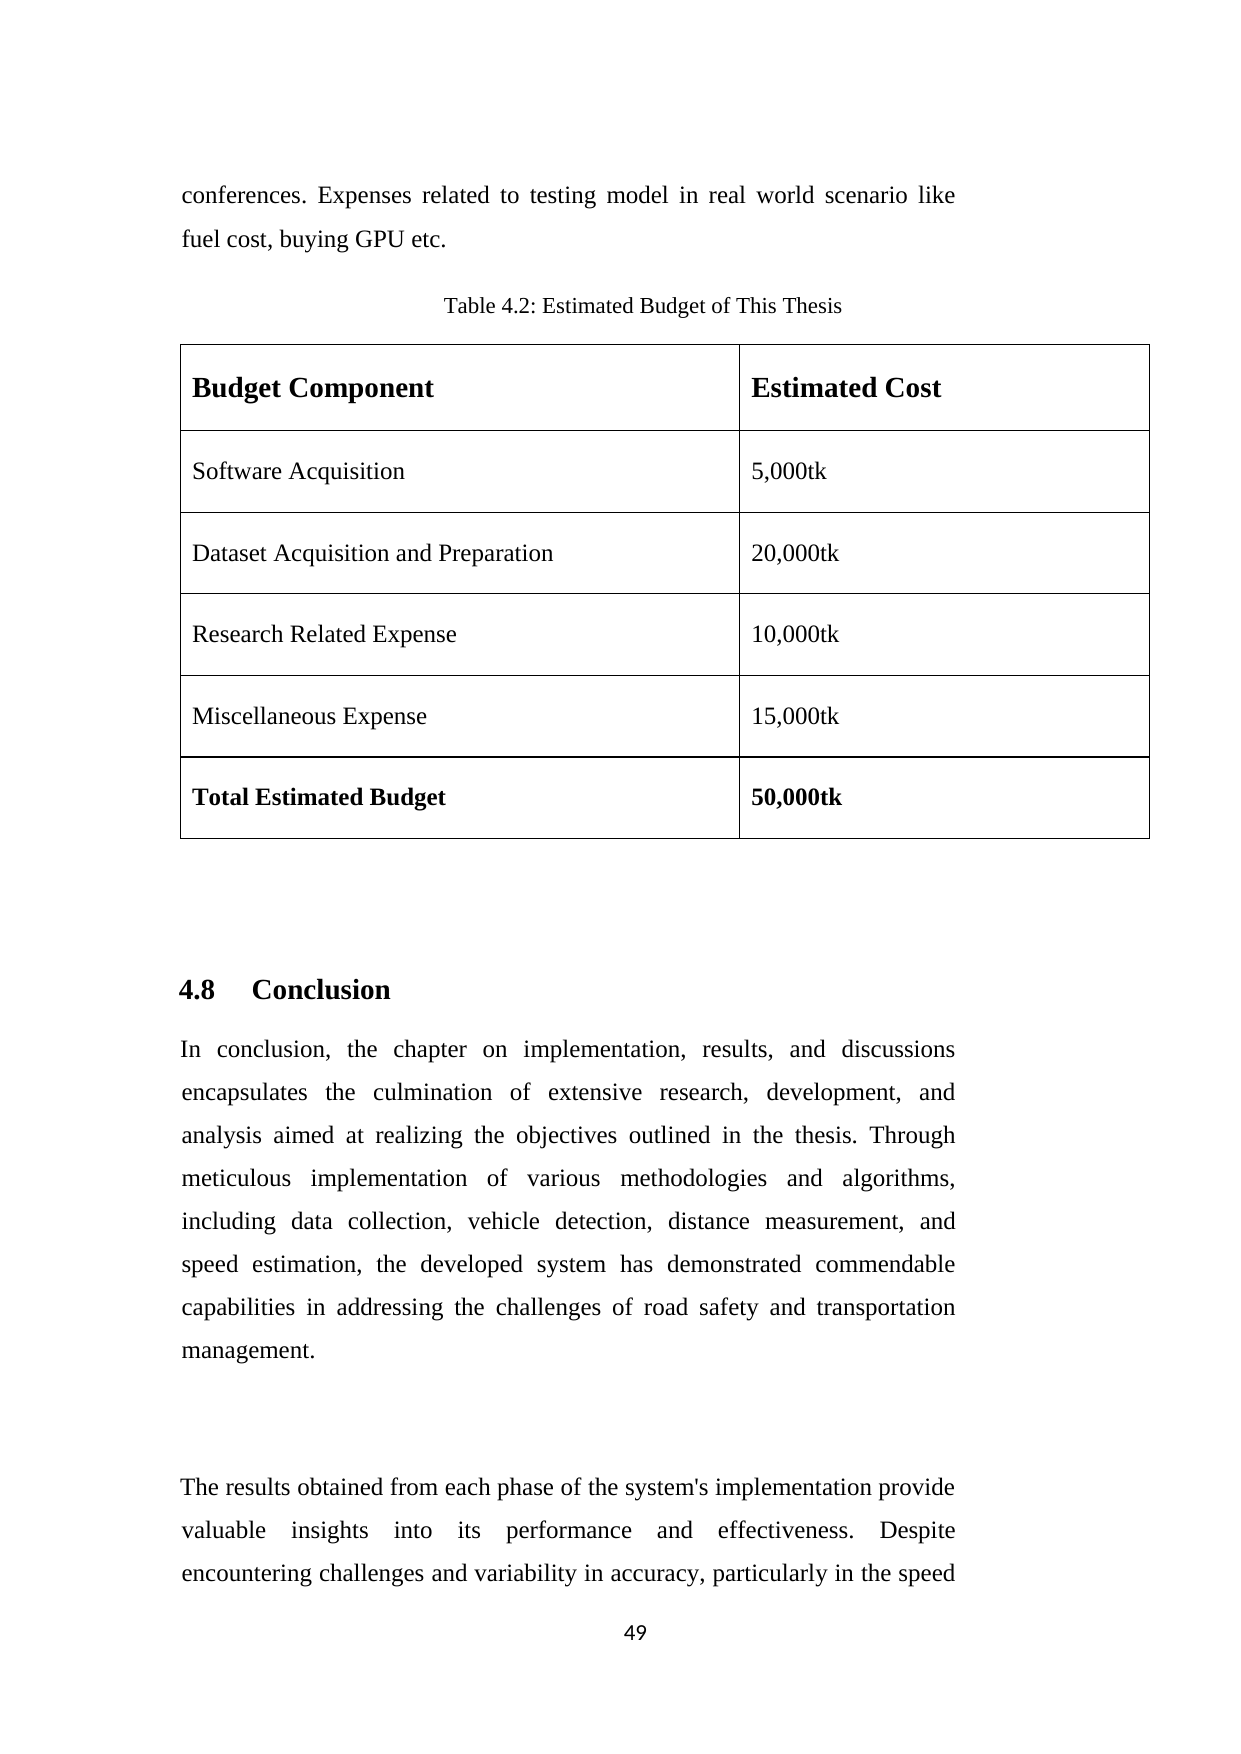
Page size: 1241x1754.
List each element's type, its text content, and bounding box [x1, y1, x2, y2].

table_cell 50,000tk [740, 758, 1149, 838]
text In conclusion, the chapter on implementation, results, and discussions encapsulates the culmination of extensive research, development, and analysis aimed at realizing the objectives outlined in the thesis. Through meticulous implementation of various methodologies and algorithms, including data collection, vehicle detection, distance measurement, and speed estimation, the developed system has demonstrated commendable capabilities in addressing the challenges of road safety and transportation management. [180, 1034, 956, 1364]
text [180, 181, 956, 252]
table_cell Miscellaneous Expense [181, 676, 739, 756]
table_cell 10,000tk [740, 594, 1149, 675]
table_cell 5,000tk [740, 431, 1149, 512]
table_cell Research Related Expense [181, 594, 739, 675]
subtitle 4.8 Conclusion [178, 972, 1106, 1006]
table_header Budget Component [181, 345, 739, 430]
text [180, 1472, 956, 1587]
text Table 4.2: Estimated Budget of This Thesis [180, 292, 1106, 318]
table_cell Software Acquisition [181, 431, 739, 512]
table_header Estimated Cost [740, 345, 1149, 430]
table_cell 20,000tk [740, 513, 1149, 593]
table_cell Dataset Acquisition and Preparation [181, 513, 739, 593]
table_cell Total Estimated Budget [181, 758, 739, 838]
table_cell 15,000tk [740, 676, 1149, 756]
